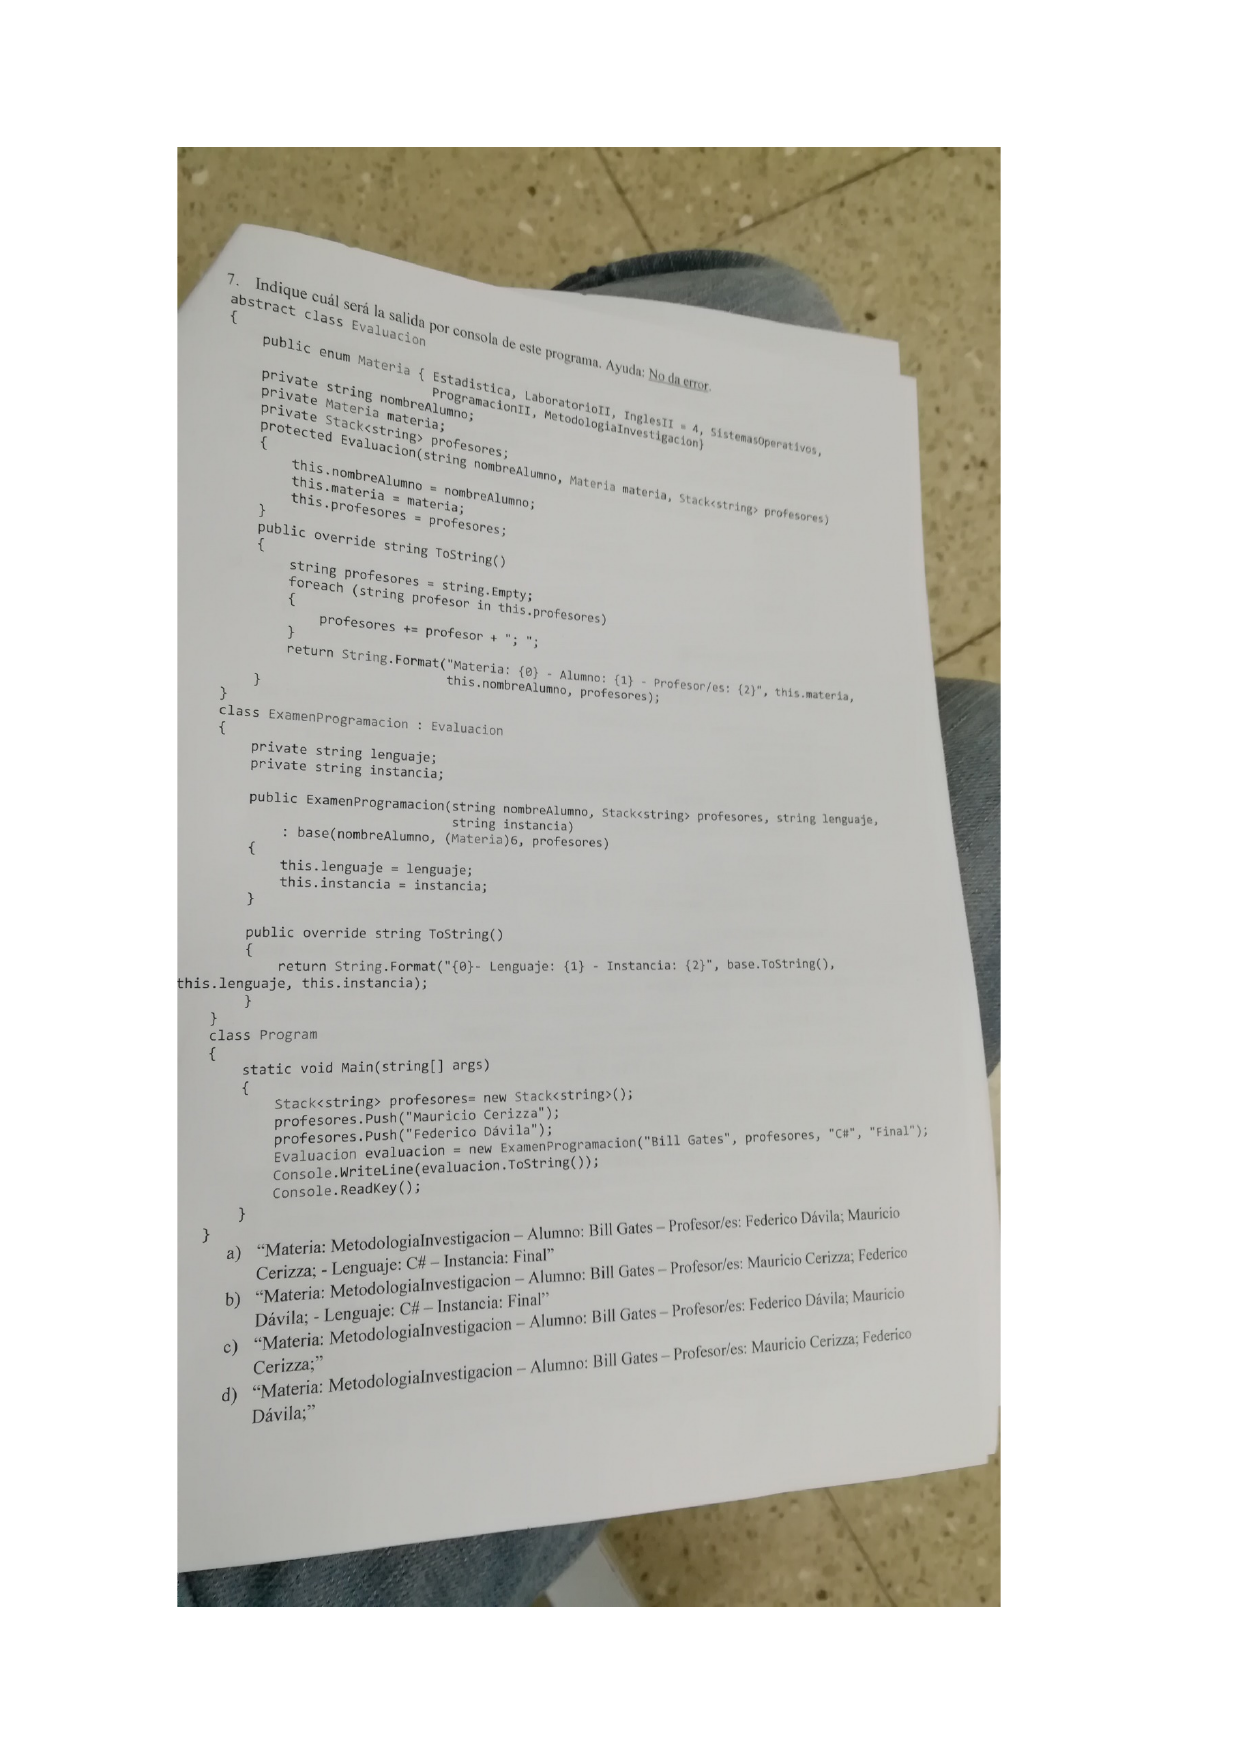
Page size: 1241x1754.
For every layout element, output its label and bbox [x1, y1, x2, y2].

picture [177, 147, 1001, 1607]
